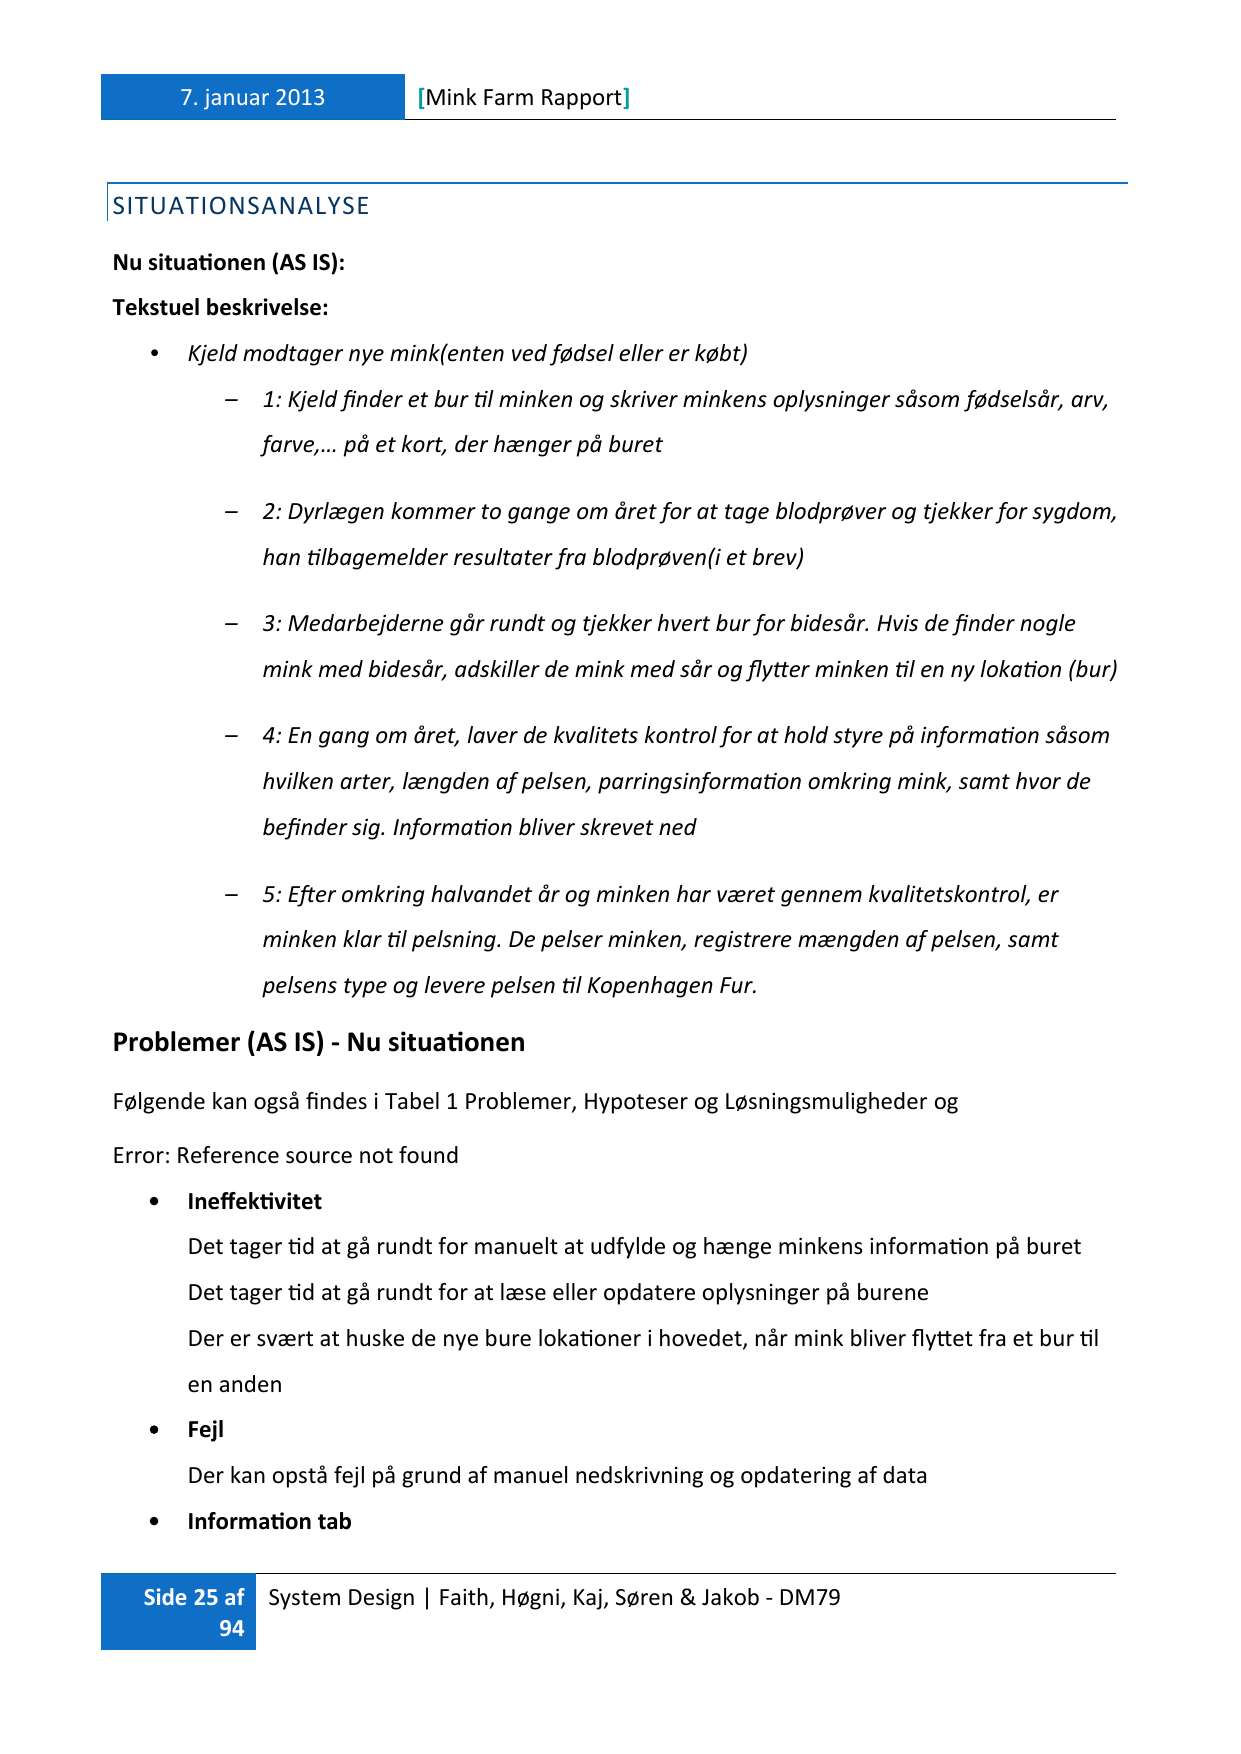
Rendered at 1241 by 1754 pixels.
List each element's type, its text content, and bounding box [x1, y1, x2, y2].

list Ineffektivitet [150, 1185, 1128, 1215]
list Information tab [150, 1505, 1128, 1535]
list 2: Dyrlægen kommer to gange om året for at tage blodprøver og tjekker for sygdom, han tilbagemelder resultater fra blodprøven(i et brev) [225, 495, 1128, 571]
subtitle Situationsanalyse [108, 184, 1128, 221]
text Følgende kan også findes i Tabel 1 Problemer, Hypoteser og Løsningsmuligheder og Tabel 2 SWOT Analyse [112, 1085, 1128, 1116]
list Fejl [150, 1413, 1128, 1444]
text Nu situationen (AS IS): [112, 246, 1128, 276]
list Det tager tid at gå rundt for at læse eller opdatere oplysninger på burene [187, 1276, 1128, 1307]
list Kjeld modtager nye mink(enten ved fødsel eller er købt) [150, 337, 1128, 368]
text Problemer (AS IS) - Nu situationen [112, 1023, 1128, 1059]
list Det tager tid at gå rundt for manuelt at udfylde og hænge minkens information på buret [187, 1231, 1128, 1261]
text Tekstuel beskrivelse: [112, 291, 1128, 322]
list 3: Medarbejderne går rundt og tjekker hvert bur for bidesår. Hvis de finder nogle mink med bidesår, adskiller de mink med sår og flytter minken til en ny lokation (bur) [225, 607, 1128, 684]
list 4: En gang om året, laver de kvalitets kontrol for at hold styre på information såsom hvilken arter, længden af pelsen, parringsinformation omkring mink, samt hvor de befinder sig. Information bliver skrevet ned [225, 720, 1128, 842]
list Der kan opstå fejl på grund af manuel nedskrivning og opdatering af data [187, 1459, 1128, 1490]
list 1: Kjeld finder et bur til minken og skriver minkens oplysninger såsom fødselsår, arv, farve,… på et kort, der hænger på buret [225, 383, 1128, 459]
list Der er svært at huske de nye bure lokationer i hovedet, når mink bliver flyttet fra et bur til en anden [187, 1322, 1128, 1398]
list 5: Efter omkring halvandet år og minken har været gennem kvalitetskontrol, er minken klar til pelsning. De pelser minken, registrere mængden af pelsen, samt pelsens type og levere pelsen til Kopenhagen Fur. [225, 878, 1128, 1000]
